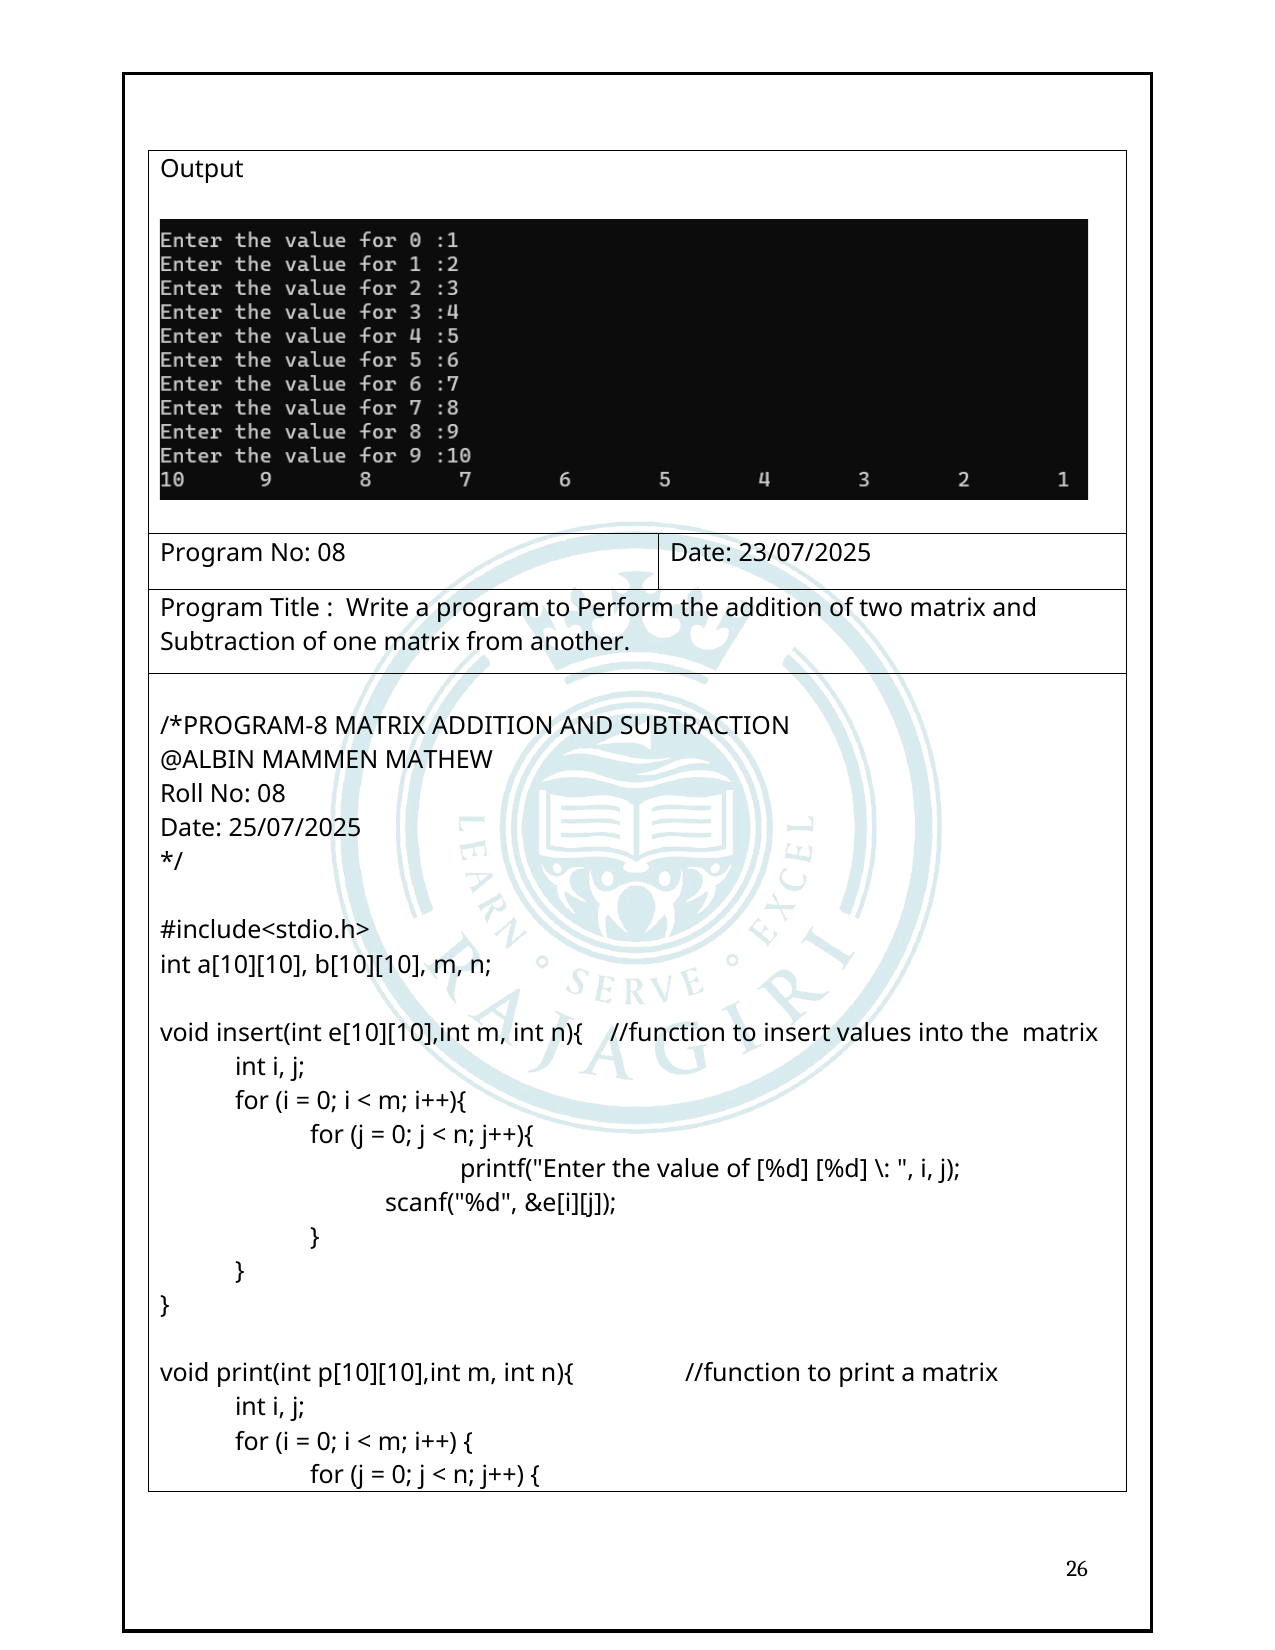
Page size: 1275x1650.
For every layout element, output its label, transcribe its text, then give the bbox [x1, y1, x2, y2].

table_cell Program No: 08 [149, 534, 658, 588]
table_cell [149, 674, 1126, 1491]
table_cell Date: 23/07/2025 [659, 534, 1126, 588]
table_cell Output [149, 151, 1126, 533]
table_cell Program Title : Write a program to Perform the addition of two matrix and Subtraction of one matrix from another. [149, 590, 1126, 673]
picture [159, 219, 1089, 500]
